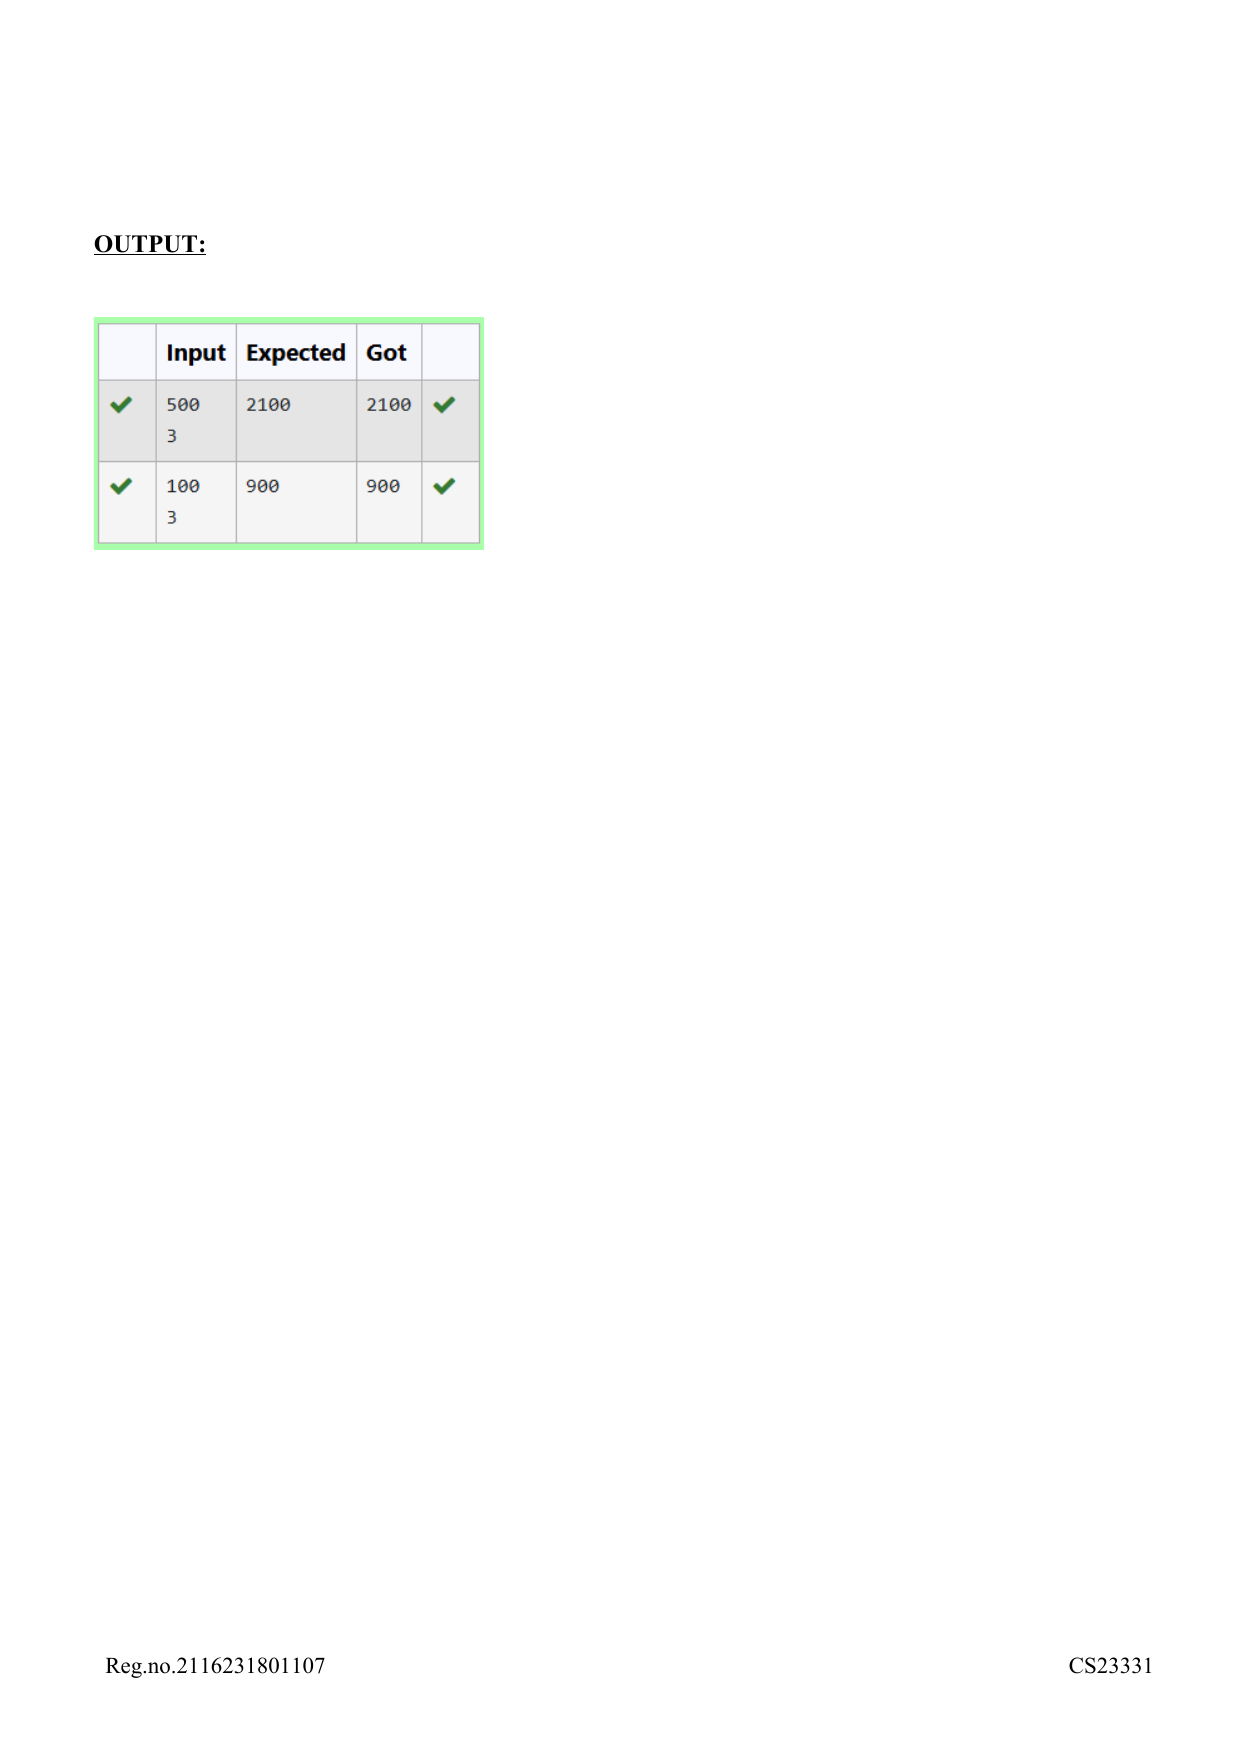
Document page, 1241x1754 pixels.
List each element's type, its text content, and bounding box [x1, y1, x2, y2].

picture [93, 317, 484, 550]
text OUTPUT: [94, 230, 1155, 258]
